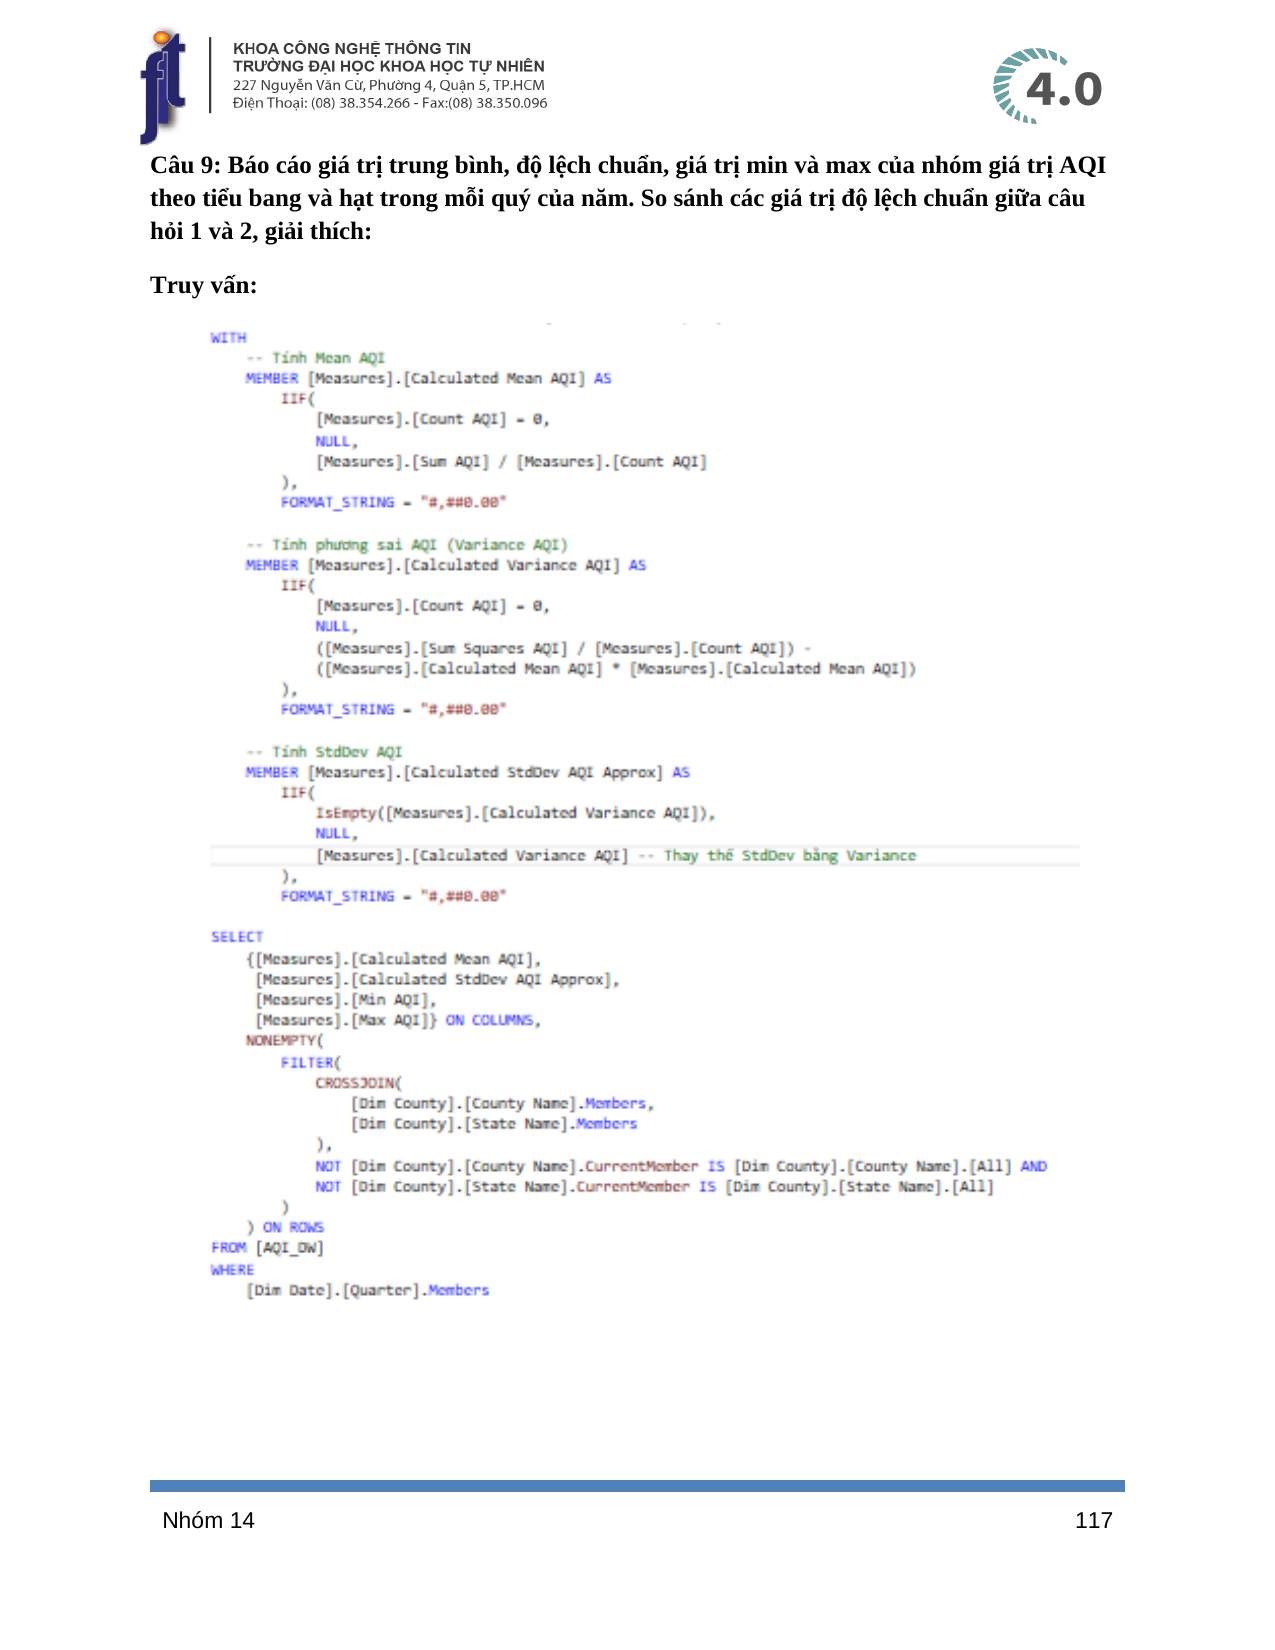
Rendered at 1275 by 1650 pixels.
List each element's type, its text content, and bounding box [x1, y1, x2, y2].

picture [117, 21, 580, 167]
text Câu 9: Báo cáo giá trị trung bình, độ lệch chuẩn, giá trị min và max của nhóm giá trị AQI theo tiểu bang và hạt trong mỗi quý của năm. So sánh các giá trị độ lệch chuẩn giữa câu hỏi 1 và 2, giải thích: [150, 150, 1125, 245]
text Truy vấn: [150, 270, 1125, 299]
picture [195, 323, 1080, 1310]
picture [985, 41, 1108, 127]
